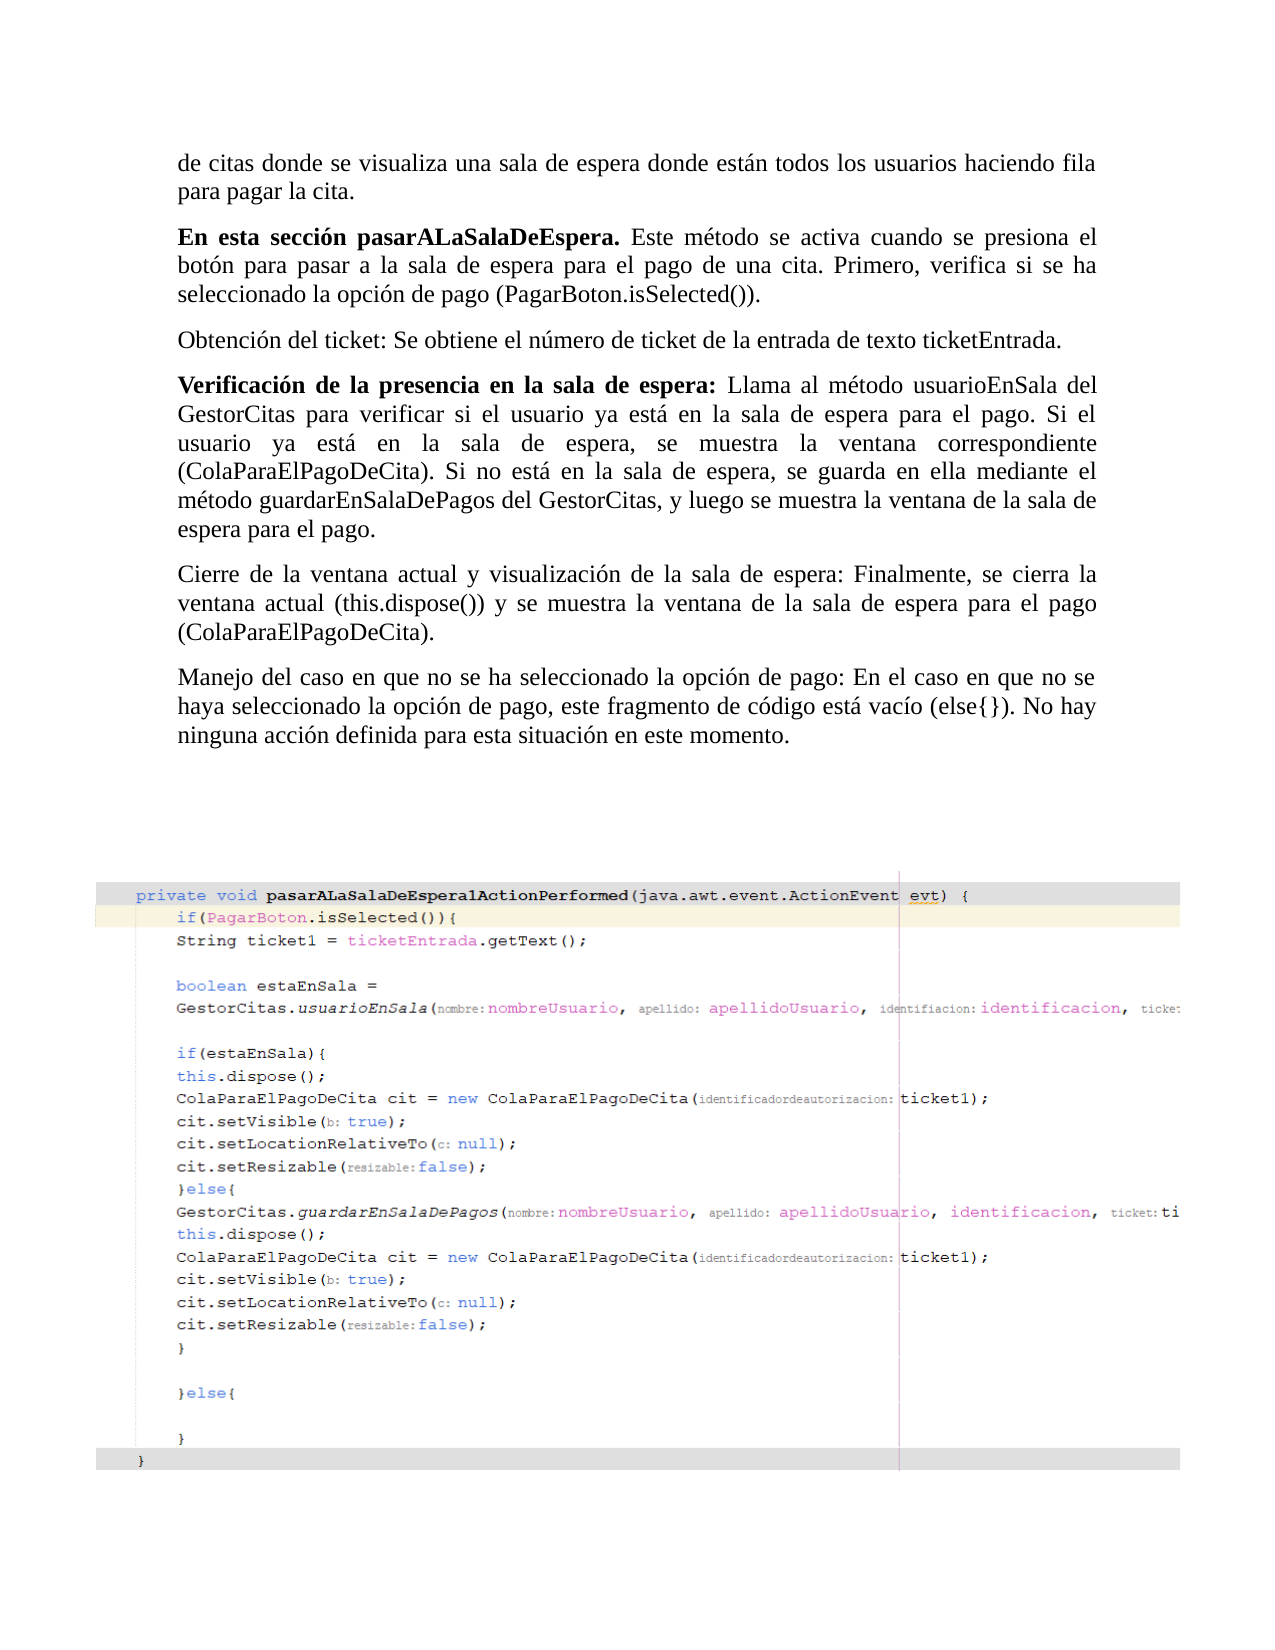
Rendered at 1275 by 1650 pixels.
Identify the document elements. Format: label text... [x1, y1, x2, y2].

text Cierre de la ventana actual y visualización de la sala de espera: Finalmente, se cierra la ventana actual (this.dispose()) y se muestra la ventana de la sala de espera para el pago (ColaParaElPagoDeCita). [177, 559, 1098, 646]
picture [94, 871, 1181, 1471]
text En esta sección pasarALaSalaDeEspera. Este método se activa cuando se presiona el botón para pasar a la sala de espera para el pago de una cita. Primero, verifica si se ha seleccionado la opción de pago (PagarBoton.isSelected()). [177, 222, 1098, 308]
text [177, 148, 1098, 205]
text Verificación de la presencia en la sala de espera: Llama al método usuarioEnSala del GestorCitas para verificar si el usuario ya está en la sala de espera para el pago. Si el usuario ya está en la sala de espera, se muestra la ventana correspondiente (ColaParaElPagoDeCita). Si no está en la sala de espera, se guarda en ella mediante el método guardarEnSalaDePagos del GestorCitas, y luego se muestra la ventana de la sala de espera para el pago. [177, 370, 1098, 543]
text Obtención del ticket: Se obtiene el número de ticket de la entrada de texto ticketEntrada. [177, 325, 1098, 353]
text Manejo del caso en que no se ha seleccionado la opción de pago: En el caso en que no se haya seleccionado la opción de pago, este fragmento de código está vacío (else{}). No hay ninguna acción definida para esta situación en este momento. [177, 662, 1098, 748]
